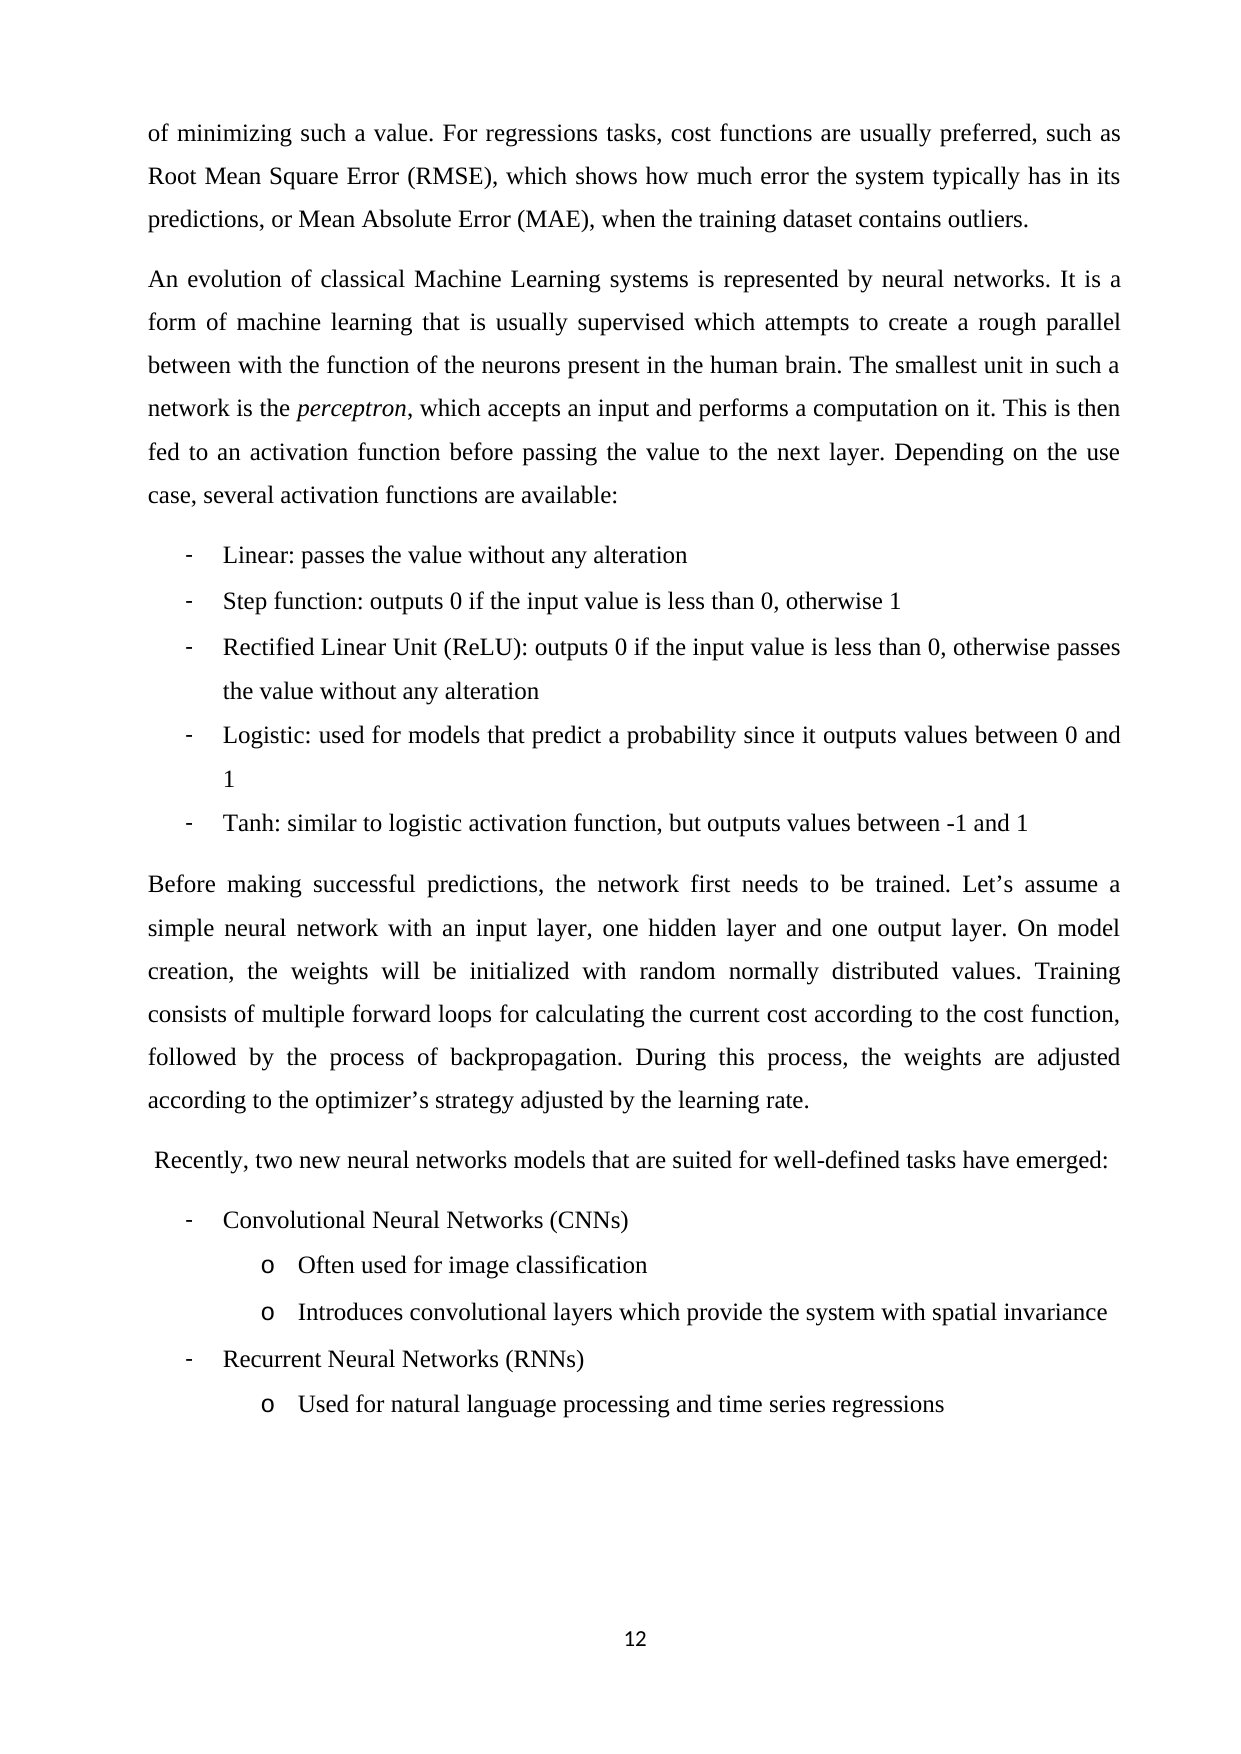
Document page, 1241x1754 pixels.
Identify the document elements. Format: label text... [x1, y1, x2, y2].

list Used for natural language processing and time series regressions [260, 1389, 1122, 1419]
list Linear: passes the value without any alteration [185, 539, 1122, 570]
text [148, 118, 1122, 233]
list Step function: outputs 0 if the input value is less than 0, otherwise 1 [185, 585, 1122, 616]
text Recently, two new neural networks models that are suited for well-defined tasks have emerged: [148, 1145, 1122, 1174]
text An evolution of classical Machine Learning systems is represented by neural networks. It is a form of machine learning that is usually supervised which attempts to create a rough parallel between with the function of the neurons present in the human brain. The smallest unit in such a network is the perceptron, which accepts an input and performs a computation on it. This is then fed to an activation function before passing the value to the next layer. Depending on the use case, several activation functions are available: [148, 264, 1122, 508]
list Often used for image classification [260, 1250, 1122, 1281]
text Before making successful predictions, the network first needs to be trained. Let’s assume a simple neural network with an input layer, one hidden layer and one output layer. On model creation, the weights will be initialized with random normally distributed values. Training consists of multiple forward loops for calculating the current cost according to the cost function, followed by the process of backpropagation. During this process, the weights are adjusted according to the optimizer’s strategy adjusted by the learning rate. [148, 869, 1122, 1114]
list Rectified Linear Unit (ReLU): outputs 0 if the input value is less than 0, otherwise passes the value without any alteration [185, 631, 1122, 705]
list Introduces convolutional layers which provide the system with spatial invariance [260, 1297, 1122, 1327]
list Logistic: used for models that predict a probability since it outputs values between 0 and 1 [185, 719, 1122, 793]
list Recurrent Neural Networks (RNNs) [185, 1343, 1122, 1373]
list Convolutional Neural Networks (CNNs) [185, 1205, 1122, 1235]
list Tanh: similar to logistic activation function, but outputs values between -1 and 1 [185, 807, 1122, 838]
